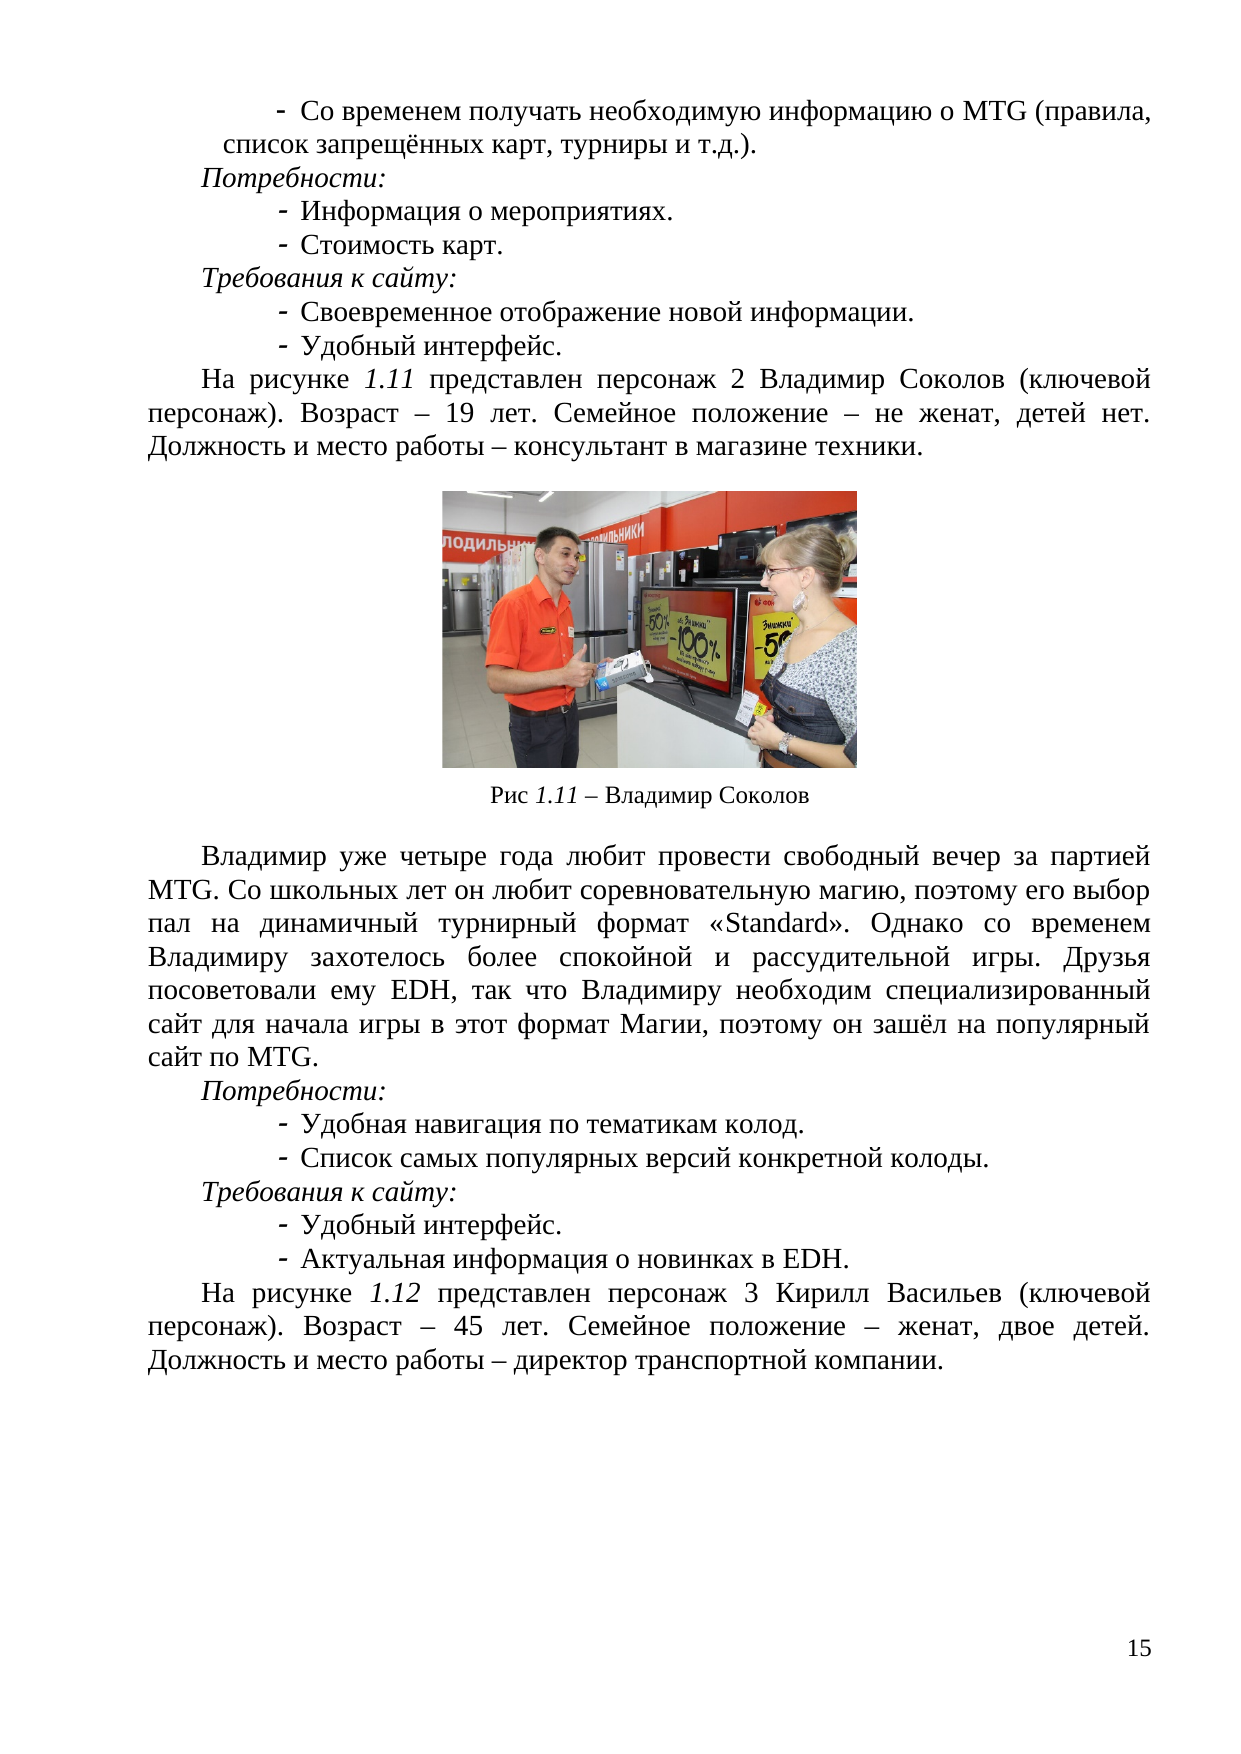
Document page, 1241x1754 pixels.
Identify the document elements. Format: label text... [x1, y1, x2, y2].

list Стоимость карт. [223, 227, 1152, 261]
text Потребности: [148, 160, 1152, 193]
list Со временем получать необходимую информацию о MTG (правила, список запрещённых карт, турниры и т.д.). [223, 93, 1152, 160]
list Удобный интерфейс. [223, 1207, 1152, 1241]
list На рисунке 1.11 представлен персонаж 2 Владимир Соколов (ключевой персонаж). Возраст – 19 лет. Семейное положение – не женат, детей нет. Должность и место работы – консультант в магазине техники. [148, 361, 1152, 462]
text Требования к сайту: [148, 261, 1152, 294]
text Потребности: [148, 1073, 1152, 1107]
list Своевременное отображение новой информации. [223, 294, 1152, 328]
text Рис 1.11 – Владимир Соколов [148, 780, 1152, 809]
list Удобный интерфейс. [223, 328, 1152, 361]
list На рисунке 1.12 представлен персонаж 3 Кирилл Васильев (ключевой персонаж). Возраст – 45 лет. Семейное положение – женат, двое детей. Должность и место работы – директор транспортной компании. [148, 1275, 1152, 1375]
list Информация о мероприятиях. [223, 193, 1152, 227]
list Актуальная информация о новинках в EDH. [223, 1241, 1152, 1275]
list Удобная навигация по тематикам колод. [223, 1107, 1152, 1140]
list Список самых популярных версий конкретной колоды. [223, 1140, 1152, 1174]
picture [442, 491, 857, 768]
text Требования к сайту: [148, 1174, 1152, 1207]
list Владимир уже четыре года любит провести свободный вечер за партией MTG. Со школьных лет он любит соревновательную магию, поэтому его выбор пал на динамичный турнирный формат «Standard». Однако со временем Владимиру захотелось более спокойной и рассудительной игры. Друзья посоветовали ему EDH, так что Владимиру необходим специализированный сайт для начала игры в этот формат Магии, поэтому он зашёл на популярный сайт по MTG. [148, 838, 1152, 1073]
